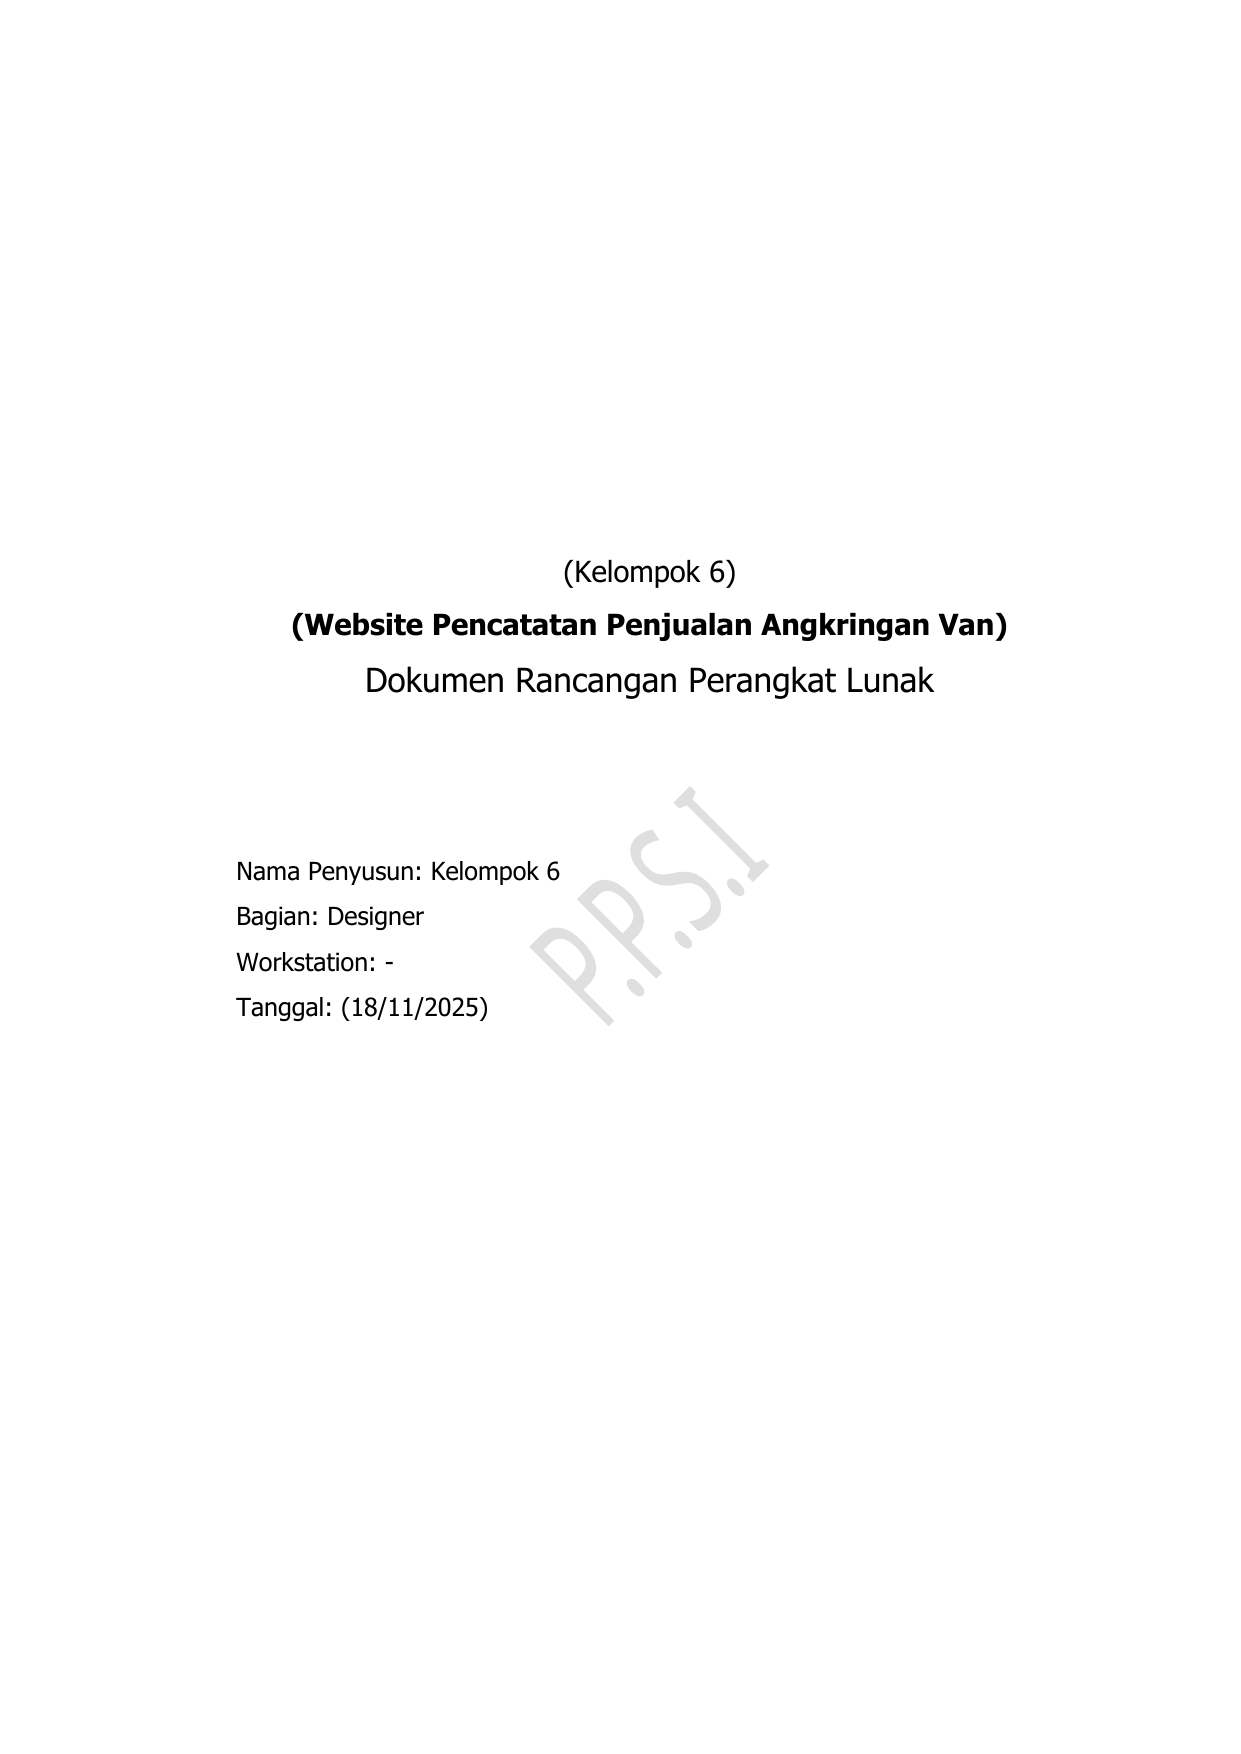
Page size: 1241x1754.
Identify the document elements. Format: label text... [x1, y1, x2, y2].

text Nama Penyusun: Kelompok 6 [236, 855, 1063, 886]
text Dokumen Rancangan Perangkat Lunak [236, 659, 1063, 699]
text Tanggal: (18/11/2025) [236, 991, 1063, 1021]
text (Kelompok 6) [236, 553, 1063, 589]
text Bagian: Designer [236, 901, 1063, 931]
text Workstation: - [236, 946, 1063, 976]
text (Website Pencatatan Penjualan Angkringan Van) [236, 606, 1063, 641]
